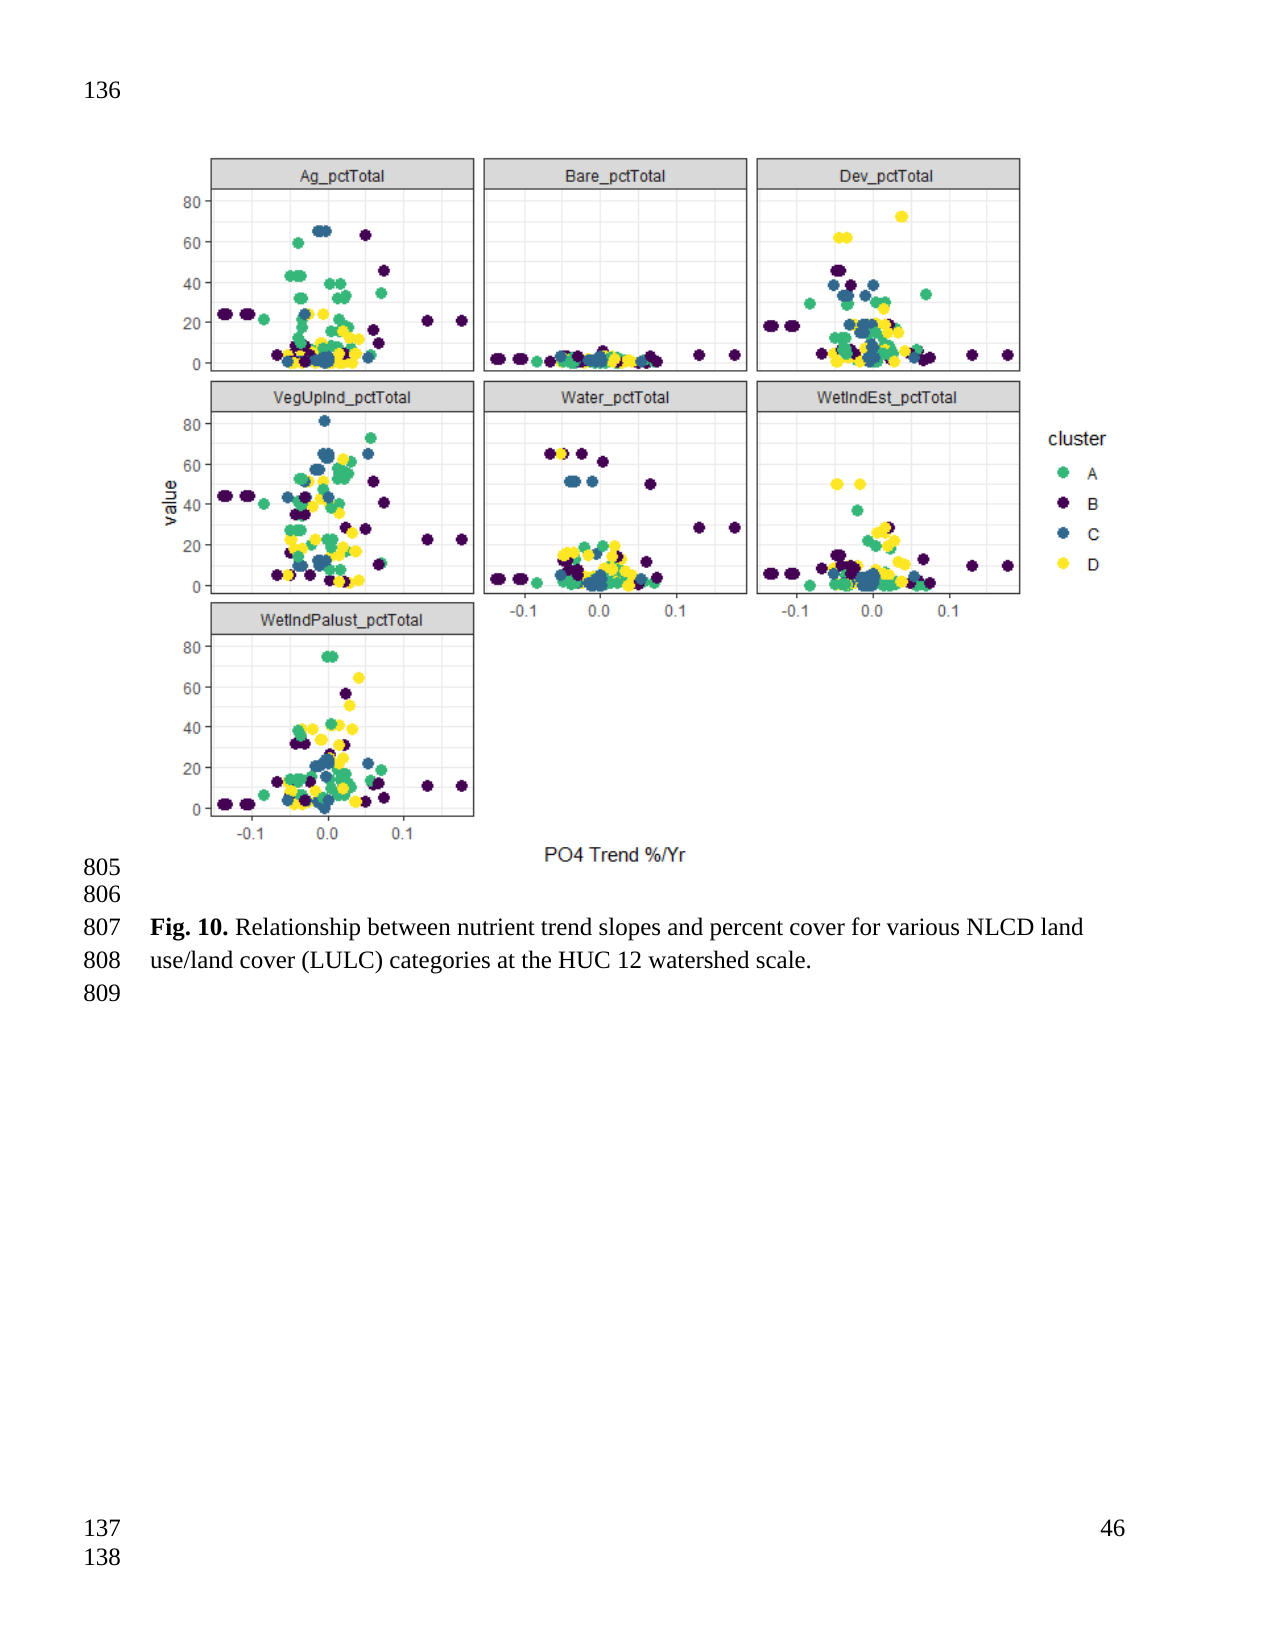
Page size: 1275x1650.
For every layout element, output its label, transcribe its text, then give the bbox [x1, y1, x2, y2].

picture [150, 150, 1125, 875]
text Fig. 10. Relationship between nutrient trend slopes and percent cover for various NLCD land use/land cover (LULC) categories at the HUC 12 watershed scale. [150, 912, 1125, 974]
